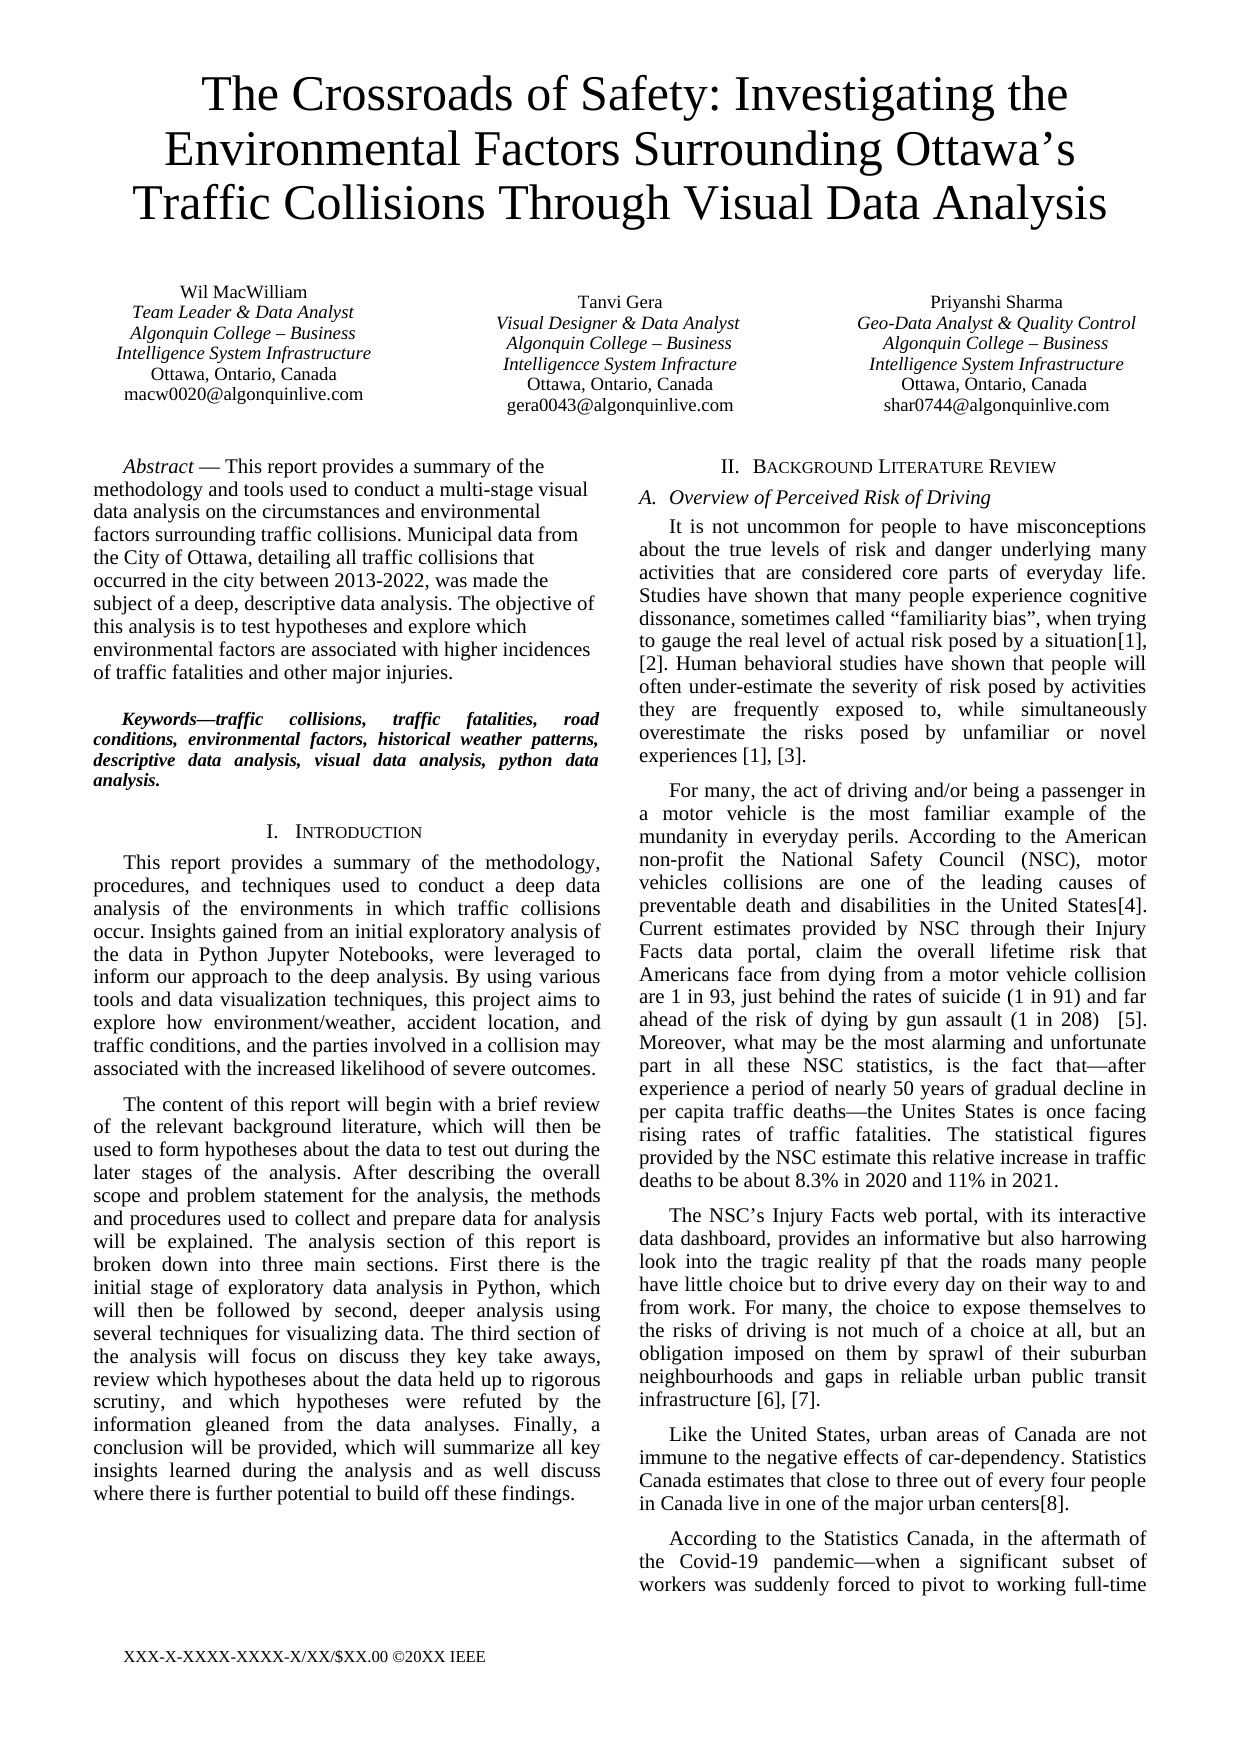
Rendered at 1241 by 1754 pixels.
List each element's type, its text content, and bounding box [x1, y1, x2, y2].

subtitle Overview of Perceived Risk of Driving [639, 486, 1147, 509]
text Abstract — This report provides a summary of the methodology and tools used to conduct a multi-stage visual data analysis on the circumstances and environmental factors surrounding traffic collisions. Municipal data from the City of Ottawa, detailing all traffic collisions that occurred in the city between 2013-2022, was made the subject of a deep, descriptive data analysis. The objective of this analysis is to test hypotheses and explore which environmental factors are associated with higher incidences of traffic fatalities and other major injuries. [93, 455, 601, 684]
text This report provides a summary of the methodology, procedures, and techniques used to conduct a deep data analysis of the environments in which traffic collisions occur. Insights gained from an initial exploratory analysis of the data in Python Jupyter Notebooks, were leveraged to inform our approach to the deep analysis. By using various tools and data visualization techniques, this project aims to explore how environment/weather, accident location, and traffic conditions, and the parties involved in a collision may associated with the increased likelihood of severe outcomes. [93, 851, 601, 1080]
subtitle Introduction [93, 820, 601, 843]
text It is not uncommon for people to have misconceptions about the true levels of risk and danger underlying many activities that are considered core parts of everyday life. Studies have shown that many people experience cognitive dissonance, sometimes called “familiarity bias”, when trying to gauge the real level of actual risk posed by a situation[1], [2]. Human behavioral studies have shown that people will often under-estimate the severity of risk posed by activities they are frequently exposed to, while simultaneously overestimate the risks posed by unfamiliar or novel experiences [1], [3]. [639, 515, 1147, 767]
text The content of this report will begin with a brief review of the relevant background literature, which will then be used to form hypotheses about the data to test out during the later stages of the analysis. After describing the overall scope and problem statement for the analysis, the methods and procedures used to collect and prepare data for analysis will be explained. The analysis section of this report is broken down into three main sections. First there is the initial stage of exploratory data analysis in Python, which will then be followed by second, deeper analysis using several techniques for visualizing data. The third section of the analysis will focus on discuss they key take aways, review which hypotheses about the data held up to rigorous scrutiny, and which hypotheses were refuted by the information gleaned from the data analyses. Finally, a conclusion will be provided, which will summarize all key insights learned during the analysis and as well discuss where there is further potential to build off these findings. [93, 1093, 601, 1505]
text For many, the act of driving and/or being a passenger in a motor vehicle is the most familiar example of the mundanity in everyday perils. According to the American non-profit the National Safety Council (NSC), motor vehicles collisions are one of the leading causes of preventable death and disabilities in the United States[4]. Current estimates provided by NSC through their Injury Facts data portal, claim the overall lifetime risk that Americans face from dying from a motor vehicle collision are 1 in 93, just behind the rates of suicide (1 in 91) and far ahead of the risk of dying by gun assault (1 in 208) [5]. Moreover, what may be the most alarming and unfortunate part in all these NSC statistics, is the fact that—after experience a period of nearly 50 years of gradual decline in per capita traffic deaths—the Unites States is once facing rising rates of traffic fatalities. The statistical figures provided by the NSC estimate this relative increase in traffic deaths to be about 8.3% in 2020 and 11% in 2021. [639, 779, 1147, 1192]
text Priyanshi Sharma Geo-Data Analyst & Quality Control Algonquin College – Business Intelligence System Infrastructure Ottawa, Ontario, Canada shar0744@algonquinlive.com [846, 292, 1147, 415]
text Keywords—traffic collisions, traffic fatalities, road conditions, environmental factors, historical weather patterns, descriptive data analysis, visual data analysis, python data analysis. [93, 709, 601, 791]
text Wil MacWilliam Team Leader & Data Analyst Algonquin College – Business Intelligence System Infrastructure Ottawa, Ontario, Canada macw0020@algonquinlive.com [93, 282, 394, 405]
title The Crossroads of Safety: Investigating the Environmental Factors Surrounding Ottawa’s Traffic Collisions Through Visual Data Analysis [93, 67, 1147, 231]
text Tanvi Gera Visual Designer & Data Analyst Algonquin College – Business Intelligencce System Infracture Ottawa, Ontario, Canada gera0043@algonquinlive.com [469, 292, 771, 415]
text Like the United States, urban areas of Canada are not immune to the negative effects of car-dependency. Statistics Canada estimates that close to three out of every four people in Canada live in one of the major urban centers[8]. [639, 1423, 1147, 1514]
subtitle Background Literature Review [639, 455, 1147, 478]
text The NSC’s Injury Facts web portal, with its interactive data dashboard, provides an informative but also harrowing look into the tragic reality pf that the roads many people have little choice but to drive every day on their way to and from work. For many, the choice to expose themselves to the risks of driving is not much of a choice at all, but an obligation imposed on them by sprawl of their suburban neighbourhoods and gaps in reliable urban public transit infrastructure [6], [7]. [639, 1204, 1147, 1411]
